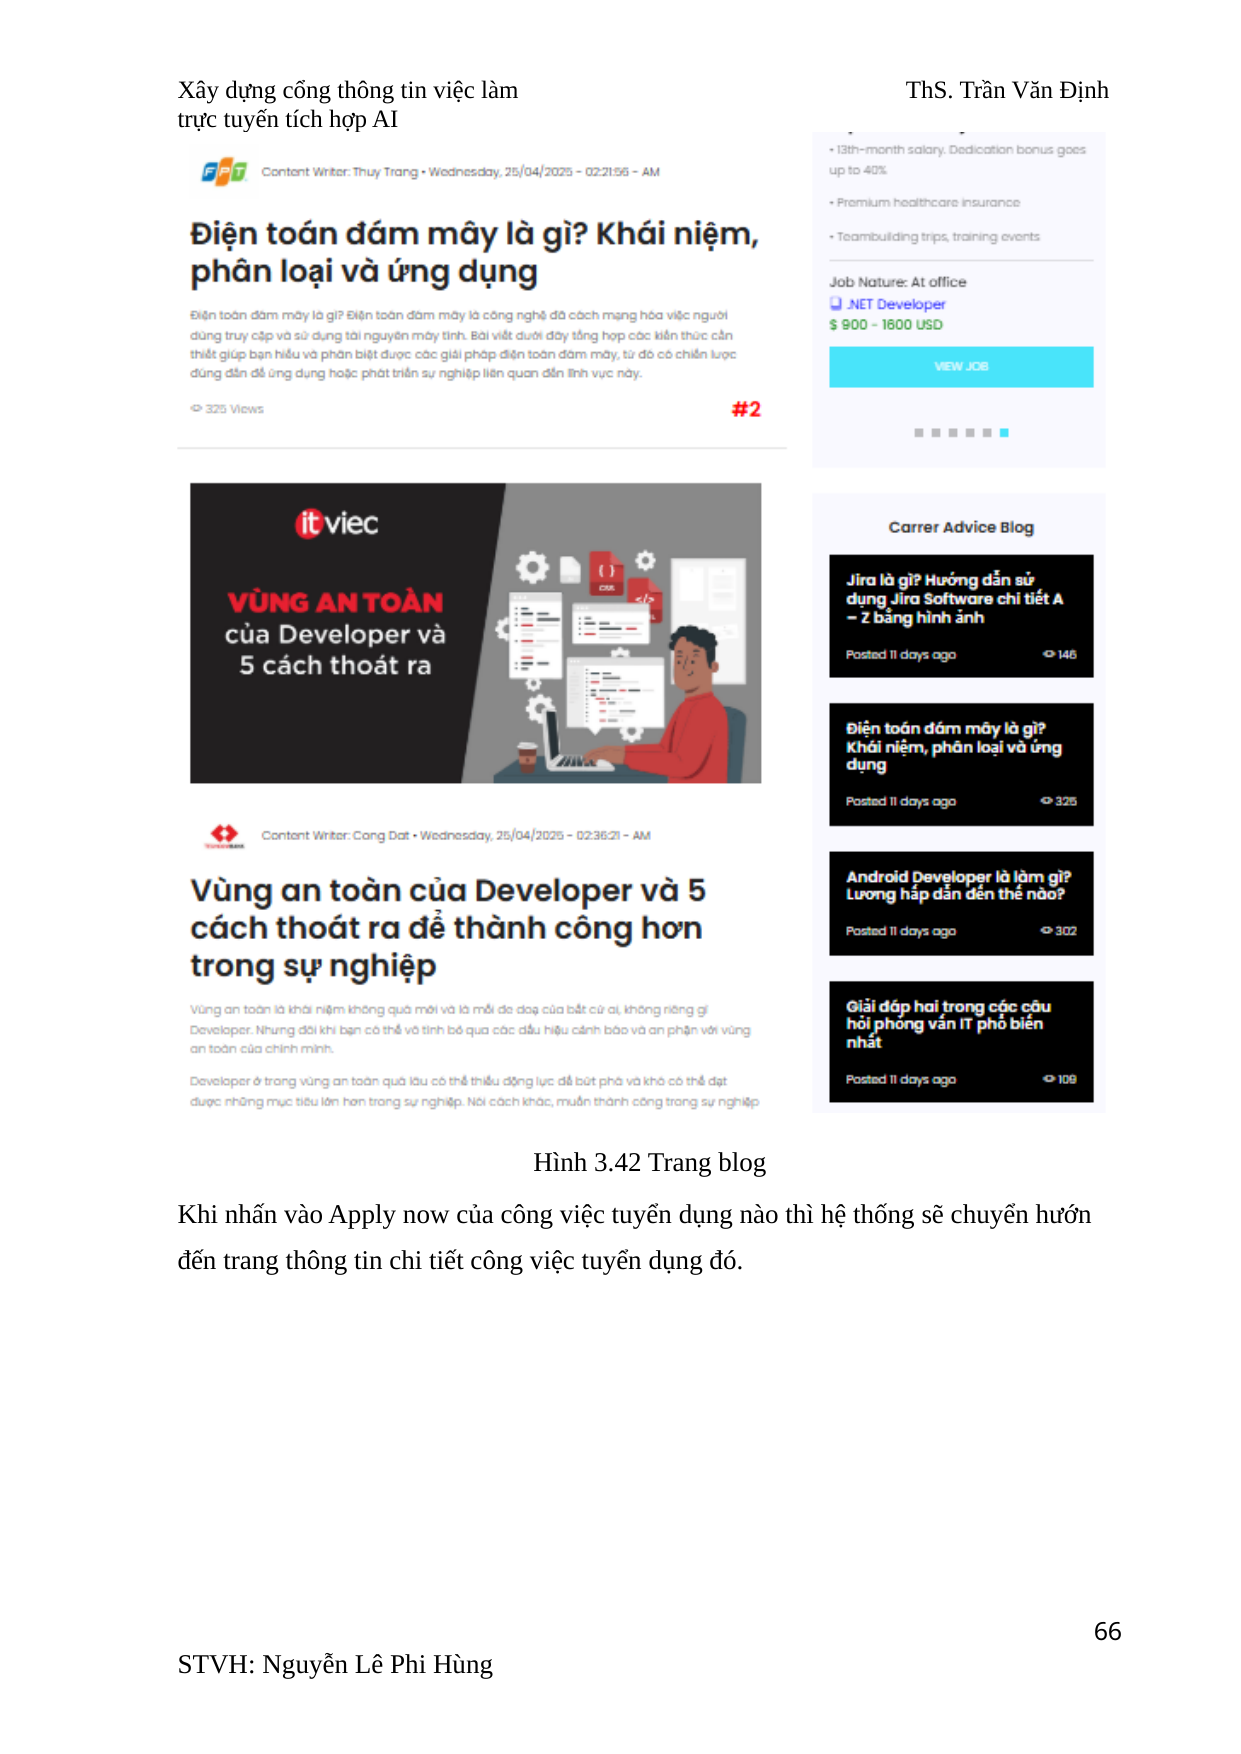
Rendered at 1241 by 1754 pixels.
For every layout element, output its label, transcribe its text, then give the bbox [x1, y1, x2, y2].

text Khi nhấn vào Apply now của công việc tuyển dụng nào thì hệ thống sẽ chuyển hướn đến trang thông tin chi tiết công việc tuyển dụng đó. [177, 1198, 1122, 1276]
text Hình 3.42 Trang blog [177, 1146, 1122, 1177]
picture [177, 132, 1106, 1113]
